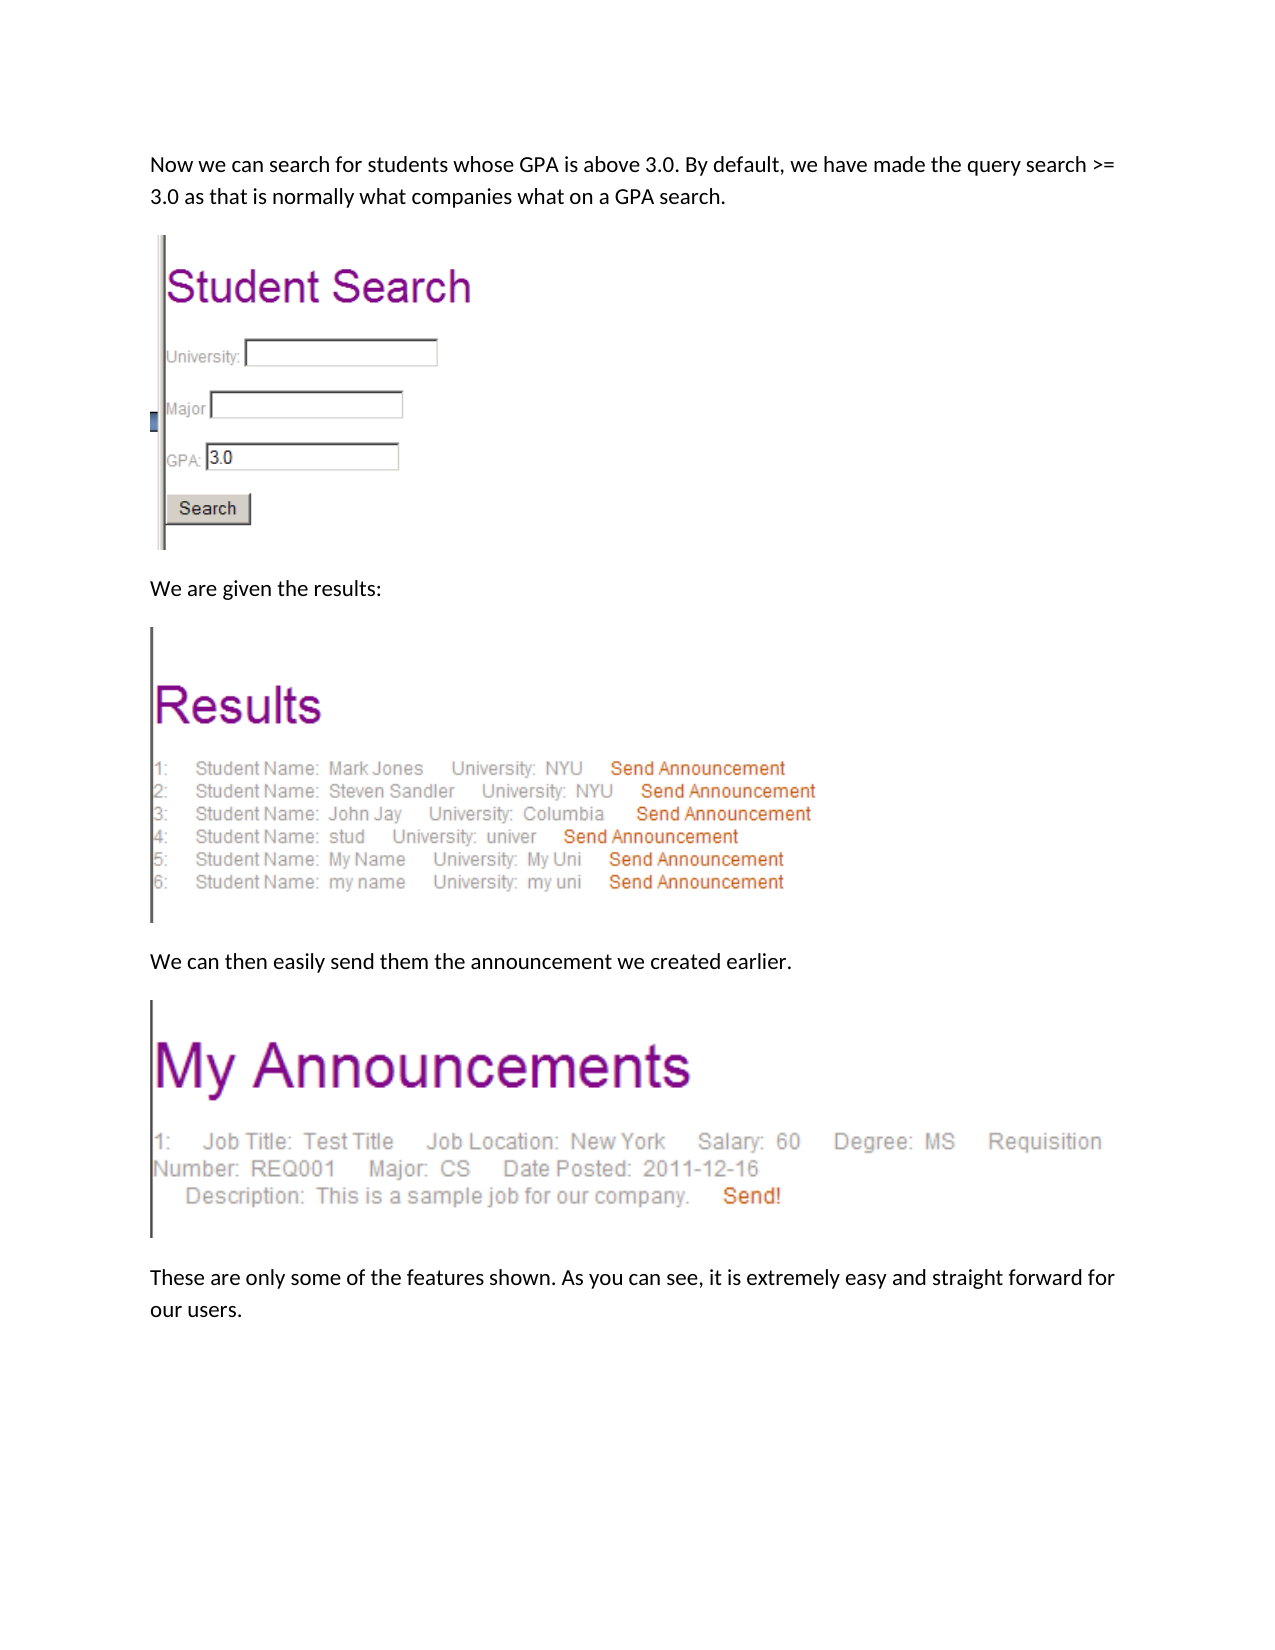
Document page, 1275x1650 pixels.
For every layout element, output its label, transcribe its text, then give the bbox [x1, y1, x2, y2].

text Now we can search for students whose GPA is above 3.0. By default, we have made the query search >= 3.0 as that is normally what companies what on a GPA search. [150, 150, 1125, 210]
text We are given the results: [150, 574, 1125, 602]
text We can then easily send them the announcement we created earlier. [150, 947, 1125, 976]
picture [150, 1000, 1147, 1238]
text These are only some of the features shown. As you can see, it is extremely easy and straight forward for our users. [150, 1263, 1125, 1323]
picture [150, 235, 547, 550]
picture [150, 627, 838, 923]
